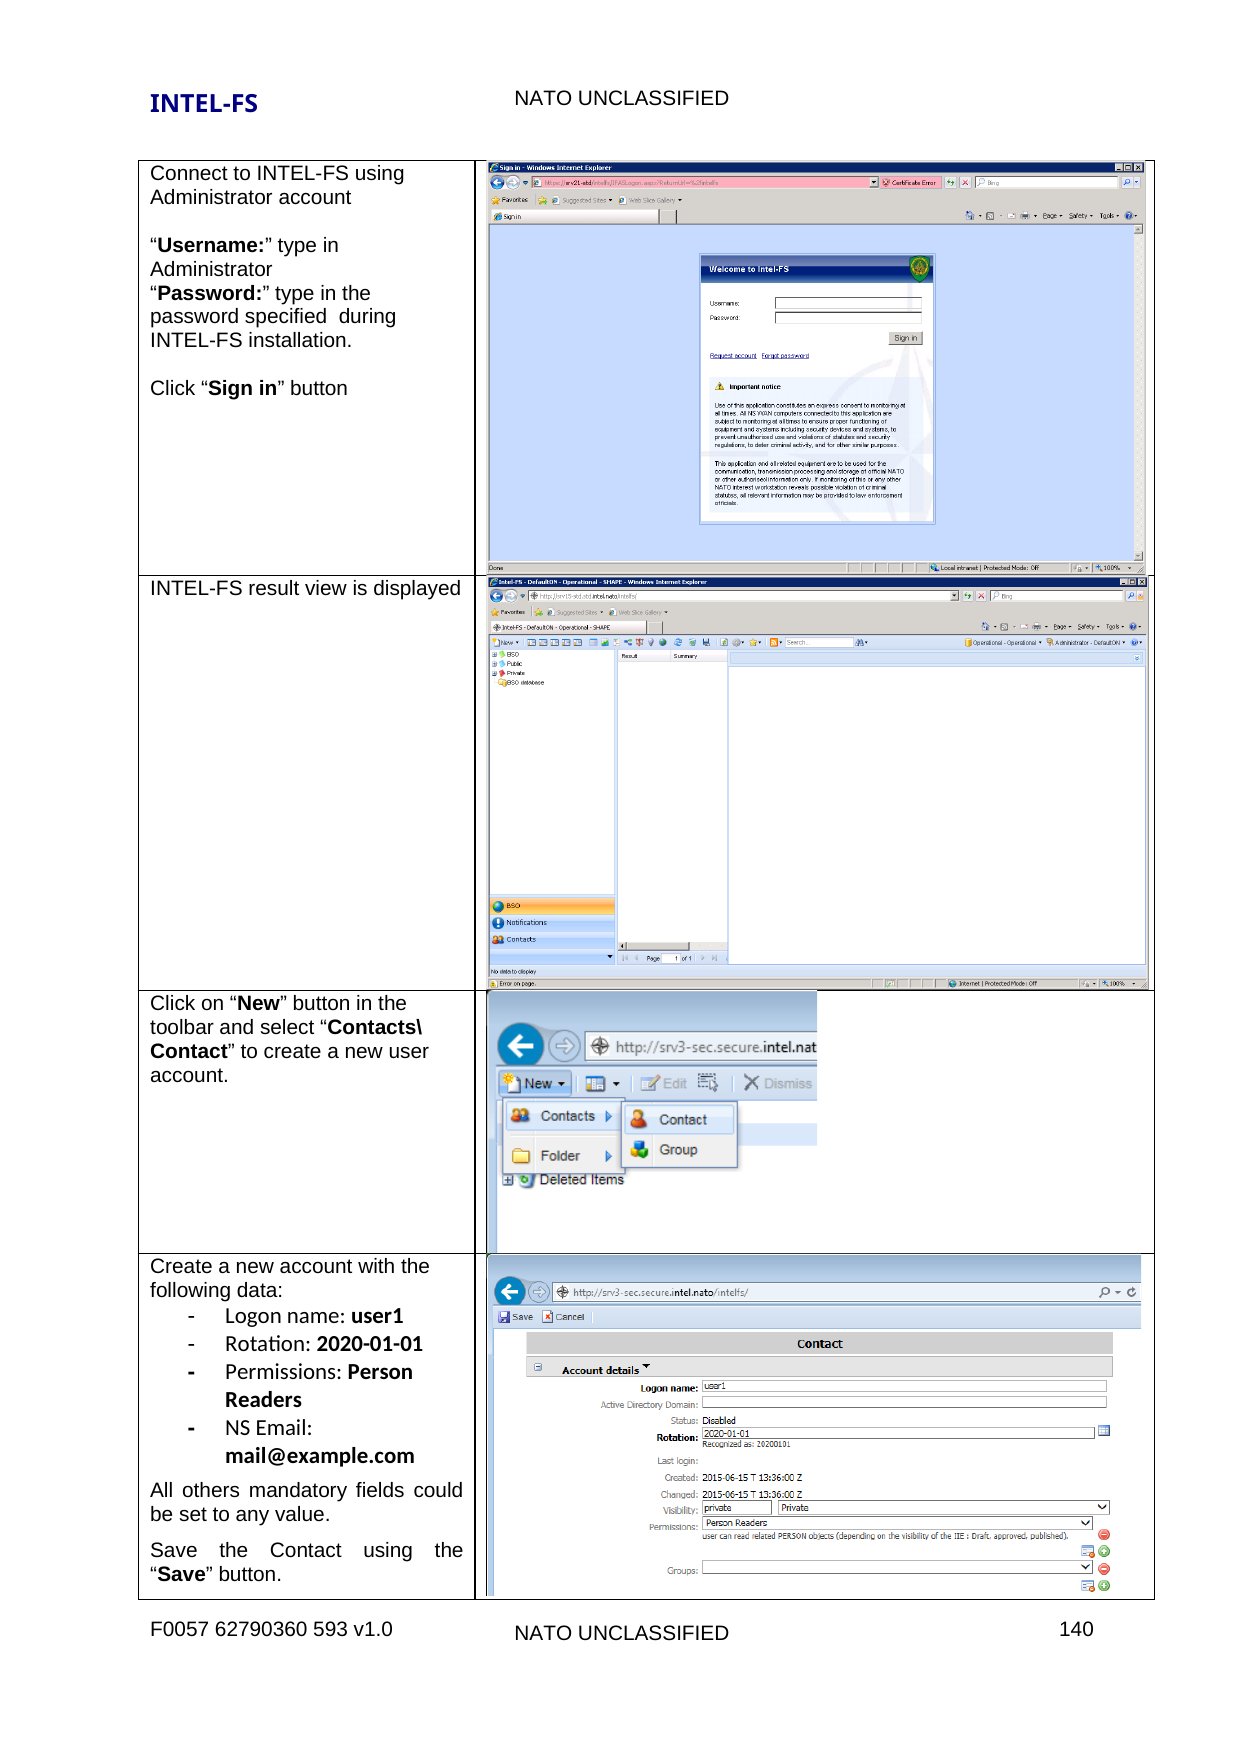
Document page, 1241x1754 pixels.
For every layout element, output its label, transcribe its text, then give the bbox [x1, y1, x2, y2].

table_cell [476, 576, 486, 990]
table_cell Click on “New” button in the toolbar and select “Contacts\Contact” to create a new user account. [139, 991, 474, 1252]
table_cell [818, 991, 1154, 1252]
table_cell Create a new account with the following data: Logon name: user1 Rotation: 2020-01-01 Permissions: Person Readers NS Email: mail@example.com All others mandatory fields could be set to any value. Save the Contact using the “Save” button. [139, 1254, 474, 1599]
table_cell INTEL-FS result view is displayed [139, 576, 474, 990]
table_cell [476, 161, 486, 574]
table_cell [476, 1254, 1154, 1599]
table_cell [476, 991, 486, 1252]
table_cell Connect to INTEL-FS using Administrator account “Username:” type in Administrator “Password:” type in the password specified during INTEL-FS installation. Click “Sign in” button [139, 161, 474, 574]
picture [486, 160, 1149, 1596]
table_cell [1149, 576, 1154, 990]
table_cell [1146, 161, 1154, 574]
